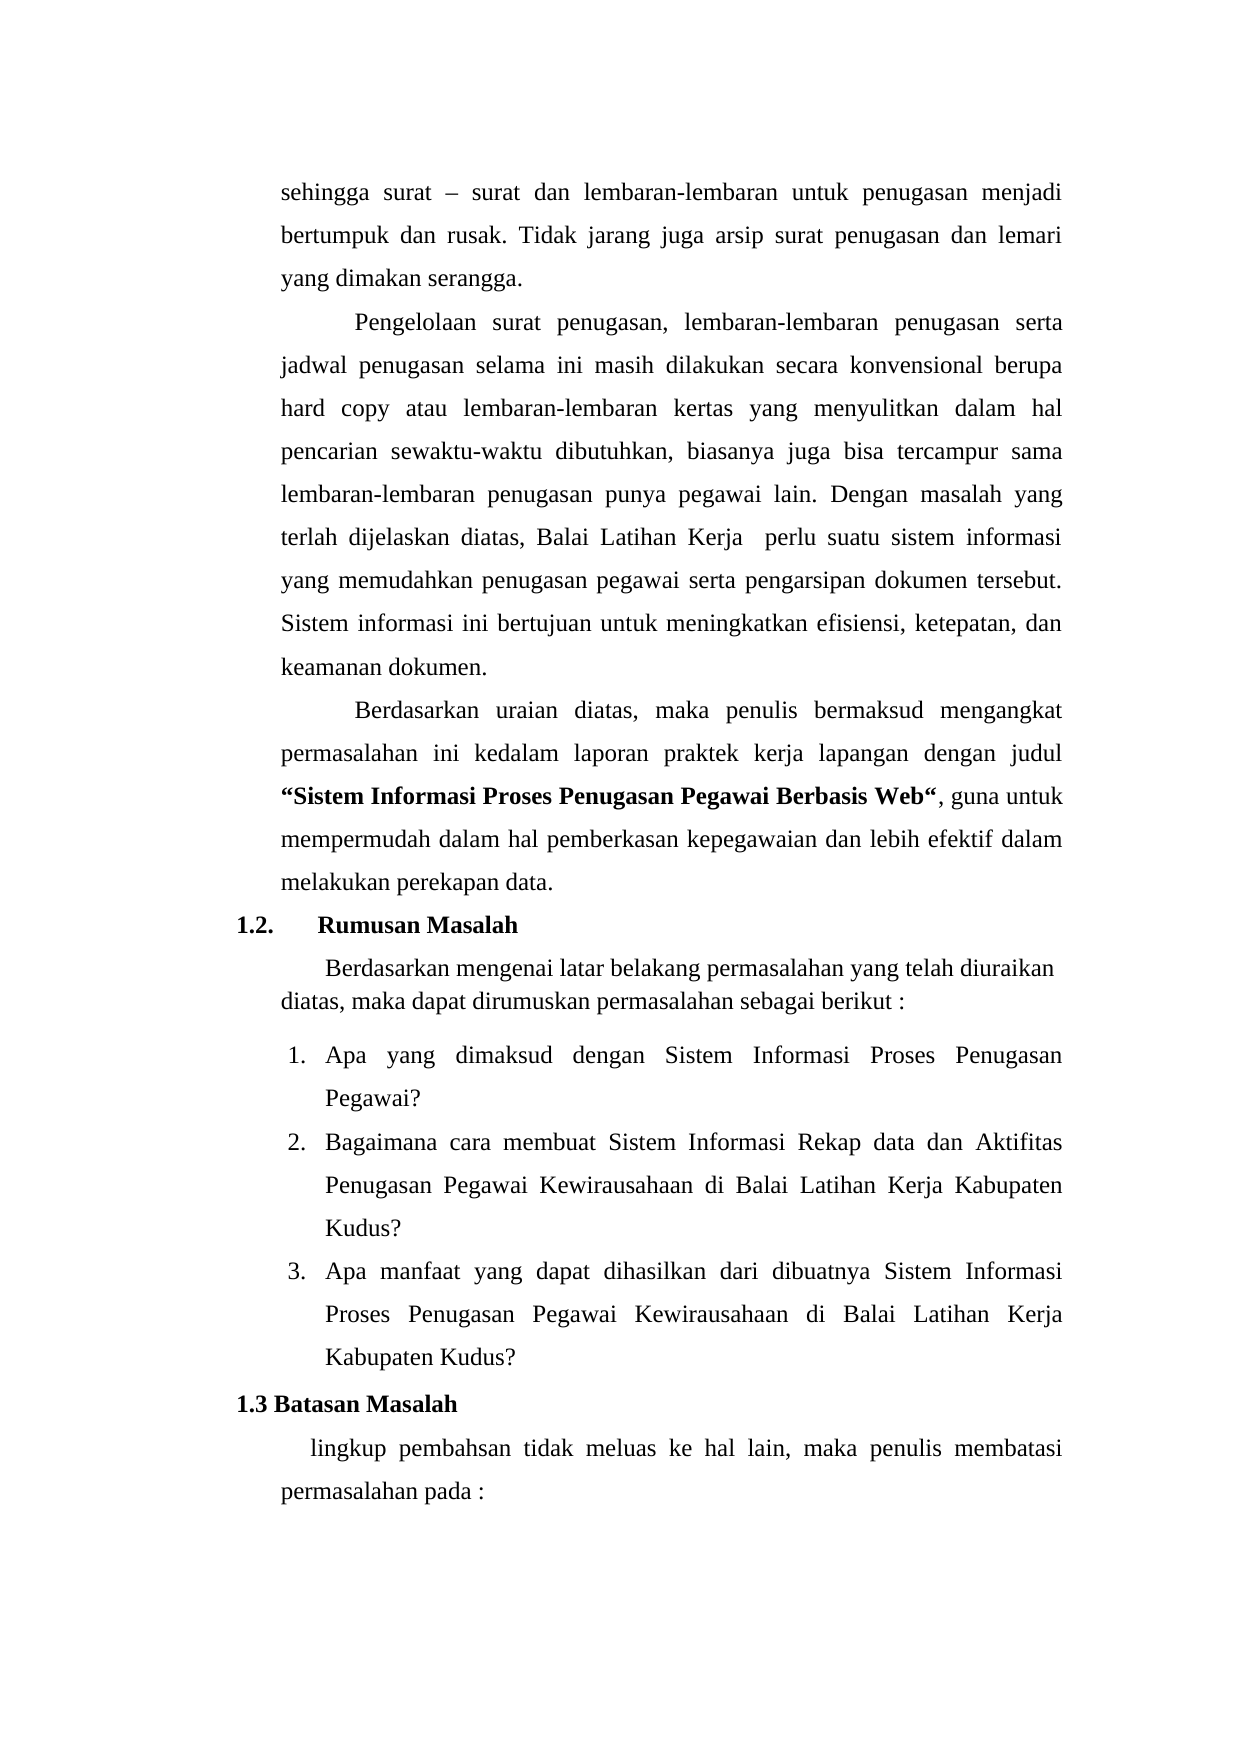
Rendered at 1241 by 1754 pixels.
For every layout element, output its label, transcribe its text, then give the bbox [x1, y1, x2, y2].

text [281, 177, 1063, 292]
list Berdasarkan uraian diatas, maka penulis bermaksud mengangkat permasalahan ini kedalam laporan praktek kerja lapangan dengan judul “Sistem Informasi Proses Penugasan Pegawai Berbasis Web“, guna untuk mempermudah dalam hal pemberkasan kepegawaian dan lebih efektif dalam melakukan perekapan data. [281, 695, 1063, 896]
subtitle 1.3 Batasan Masalah [236, 1389, 1063, 1418]
list Apa manfaat yang dapat dihasilkan dari dibuatnya Sistem Informasi Proses Penugasan Pegawai Kewirausahaan di Balai Latihan Kerja Kabupaten Kudus? [287, 1256, 1063, 1371]
text Pengelolaan surat penugasan, lembaran-lembaran penugasan serta jadwal penugasan selama ini masih dilakukan secara konvensional berupa hard copy atau lembaran-lembaran kertas yang menyulitkan dalam hal pencarian sewaktu-waktu dibutuhkan, biasanya juga bisa tercampur sama lembaran-lembaran penugasan punya pegawai lain. Dengan masalah yang terlah dijelaskan diatas, Balai Latihan Kerja perlu suatu sistem informasi yang memudahkan penugasan pegawai serta pengarsipan dokumen tersebut. Sistem informasi ini bertujuan untuk meningkatkan efisiensi, ketepatan, dan keamanan dokumen. [281, 307, 1063, 680]
list Rumusan Masalah [236, 910, 1063, 939]
list Bagaimana cara membuat Sistem Informasi Rekap data dan Aktifitas Penugasan Pegawai Kewirausahaan di Balai Latihan Kerja Kabupaten Kudus? [287, 1127, 1063, 1242]
list lingkup pembahsan tidak meluas ke hal lain, maka penulis membatasi permasalahan pada : [281, 1433, 1063, 1504]
text Berdasarkan mengenai latar belakang permasalahan yang telah diuraikan diatas, maka dapat dirumuskan permasalahan sebagai berikut : [281, 953, 1063, 1015]
list Apa yang dimaksud dengan Sistem Informasi Proses Penugasan Pegawai? [287, 1040, 1063, 1112]
